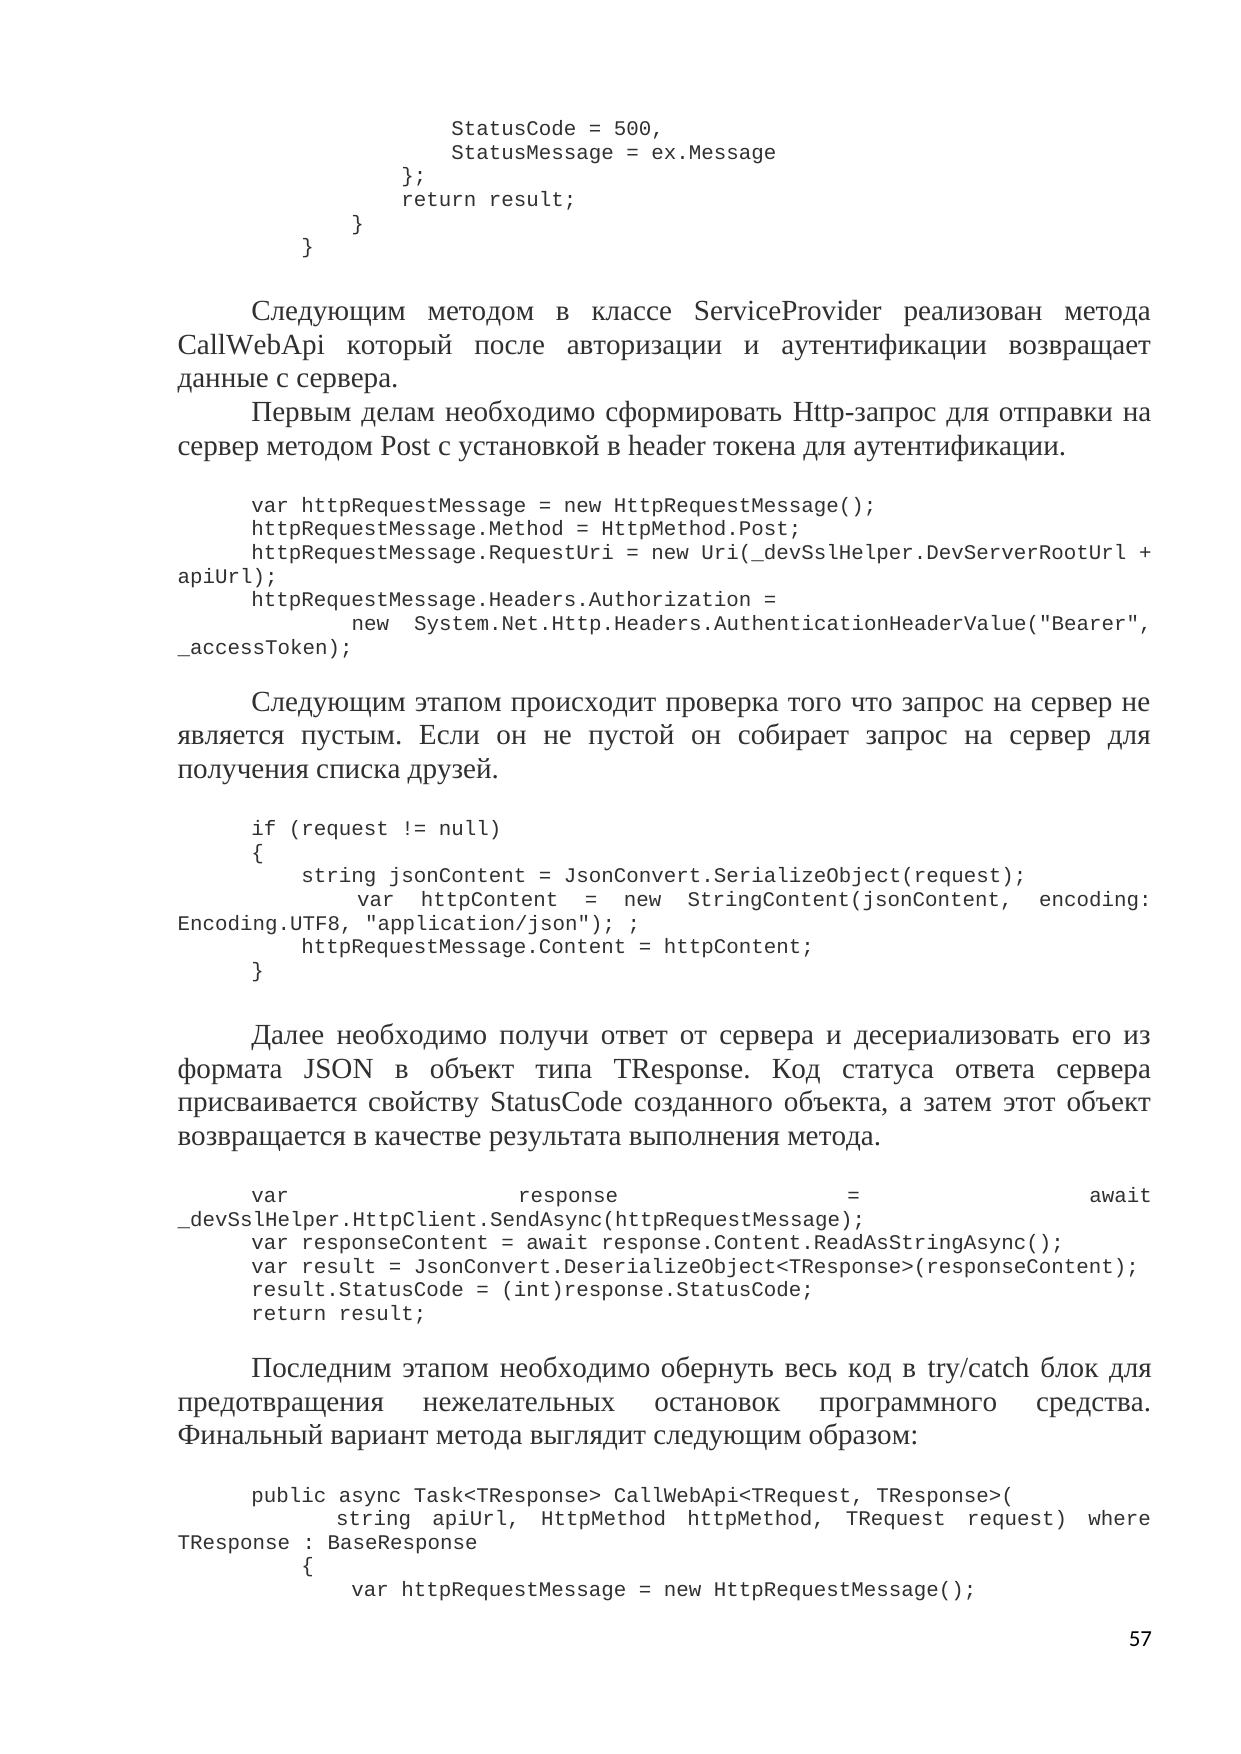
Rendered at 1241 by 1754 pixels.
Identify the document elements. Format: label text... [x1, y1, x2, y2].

text Последним этапом необходимо обернуть весь код в try/catch блок для предотвращения нежелательных остановок программного средства. Финальный вариант метода выглядит следующим образом: [177, 1350, 1152, 1451]
text var result = JsonConvert.DeserializeObject<TResponse>(responseContent); [177, 1256, 1152, 1279]
text var responseContent = await response.Content.ReadAsStringAsync(); [177, 1232, 1152, 1256]
text var httpRequestMessage = new HttpRequestMessage(); [177, 495, 1152, 518]
text string jsonContent = JsonConvert.SerializeObject(request); [177, 865, 1152, 889]
text httpRequestMessage.Headers.Authorization = [177, 589, 1152, 613]
text } [177, 236, 1152, 260]
text string apiUrl, HttpMethod httpMethod, TRequest request) where TResponse : BaseResponse [177, 1508, 1152, 1556]
text StatusCode = 500, [177, 118, 1152, 142]
text } [177, 960, 1152, 984]
text return result; [177, 189, 1152, 213]
text Следующим этапом происходит проверка того что запрос на сервер не является пустым. Если он не пустой он собирает запрос на сервер для получения списка друзей. [177, 684, 1152, 784]
text var response = await _devSslHelper.HttpClient.SendAsync(httpRequestMessage); [177, 1185, 1152, 1232]
text var httpContent = new StringContent(jsonContent, encoding: Encoding.UTF8, "application/json"); ; [177, 889, 1152, 936]
text httpRequestMessage.Content = httpContent; [177, 936, 1152, 960]
text return result; [177, 1303, 1152, 1327]
text httpRequestMessage.RequestUri = new Uri(_devSslHelper.DevServerRootUrl + apiUrl); [177, 542, 1152, 589]
text if (request != null) [177, 818, 1152, 842]
text } [177, 213, 1152, 236]
text Следующим методом в классе ServiceProvider реализован метода CallWebApi который после авторизации и аутентификации возвращает данные с сервера. [177, 293, 1152, 394]
text httpRequestMessage.Method = HttpMethod.Post; [177, 518, 1152, 542]
text Далее необходимо получи ответ от сервера и десериализовать его из формата JSON в объект типа TResponse. Код статуса ответа сервера присваивается свойству StatusCode созданного объекта, а затем этот объект возвращается в качестве результата выполнения метода. [177, 1017, 1152, 1151]
text }; [177, 165, 1152, 189]
text var httpRequestMessage = new HttpRequestMessage(); [177, 1579, 1152, 1603]
text Первым делам необходимо сформировать Http-запрос для отправки на сервер методом Post c установкой в header токена для аутентификации. [177, 394, 1152, 461]
text { [177, 1556, 1152, 1579]
text result.StatusCode = (int)response.StatusCode; [177, 1279, 1152, 1303]
text StatusMessage = ex.Message [177, 142, 1152, 165]
text { [177, 842, 1152, 865]
text new System.Net.Http.Headers.AuthenticationHeaderValue("Bearer", _accessToken); [177, 613, 1152, 660]
text public async Task<TResponse> CallWebApi<TRequest, TResponse>( [177, 1484, 1152, 1508]
